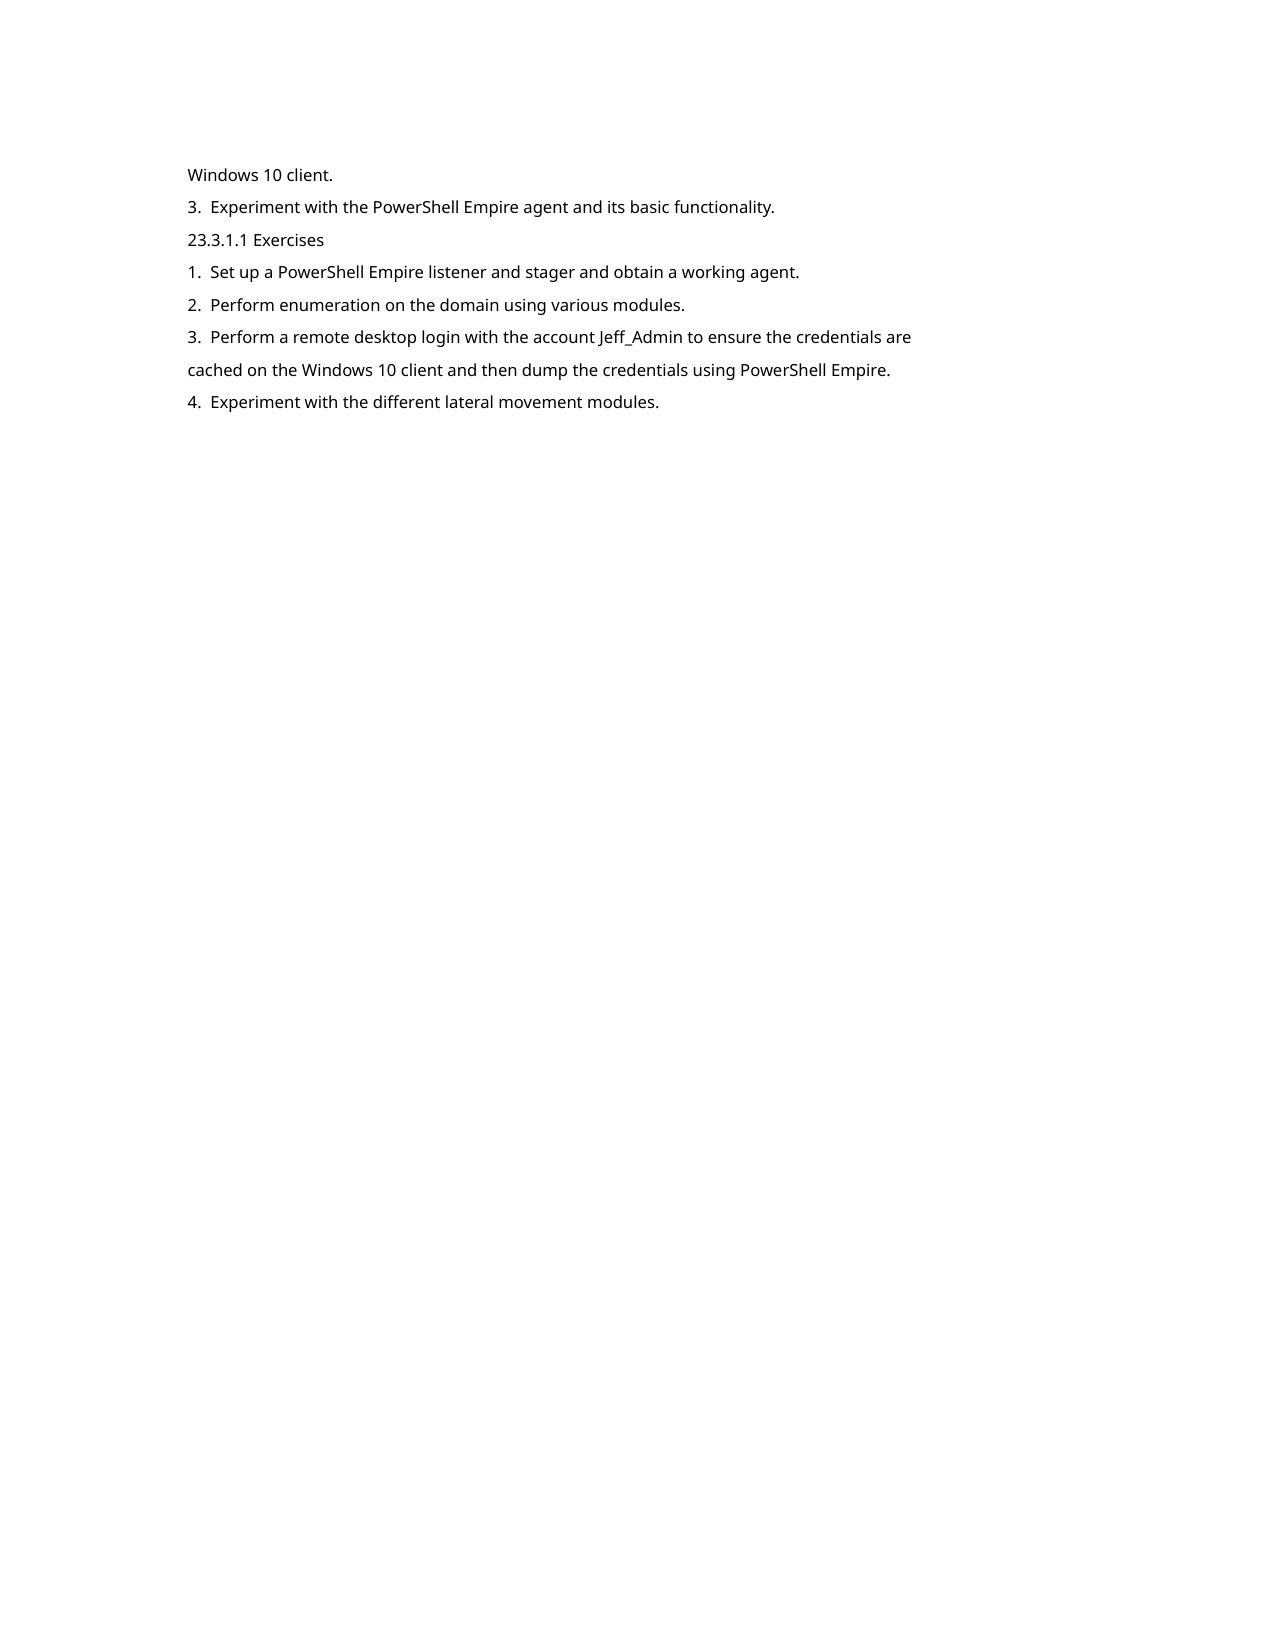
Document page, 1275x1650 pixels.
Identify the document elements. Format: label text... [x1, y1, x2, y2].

list cached on the Windows 10 client and then dump the credentials using PowerShell Empire. [187, 354, 1087, 386]
list 3. Experiment with the PowerShell Empire agent and its basic functionality. [187, 191, 1087, 224]
list 1. Set up a PowerShell Empire listener and stager and obtain a working agent. [187, 256, 1087, 289]
list 3. Perform a remote desktop login with the account Jeff_Admin to ensure the credentials are [187, 321, 1087, 354]
list Windows 10 client. [187, 159, 1087, 191]
list 2. Perform enumeration on the domain using various modules. [187, 289, 1087, 321]
list 23.3.1.1 Exercises [187, 224, 1087, 256]
list Experiment with the different lateral movement modules. [187, 386, 1087, 419]
